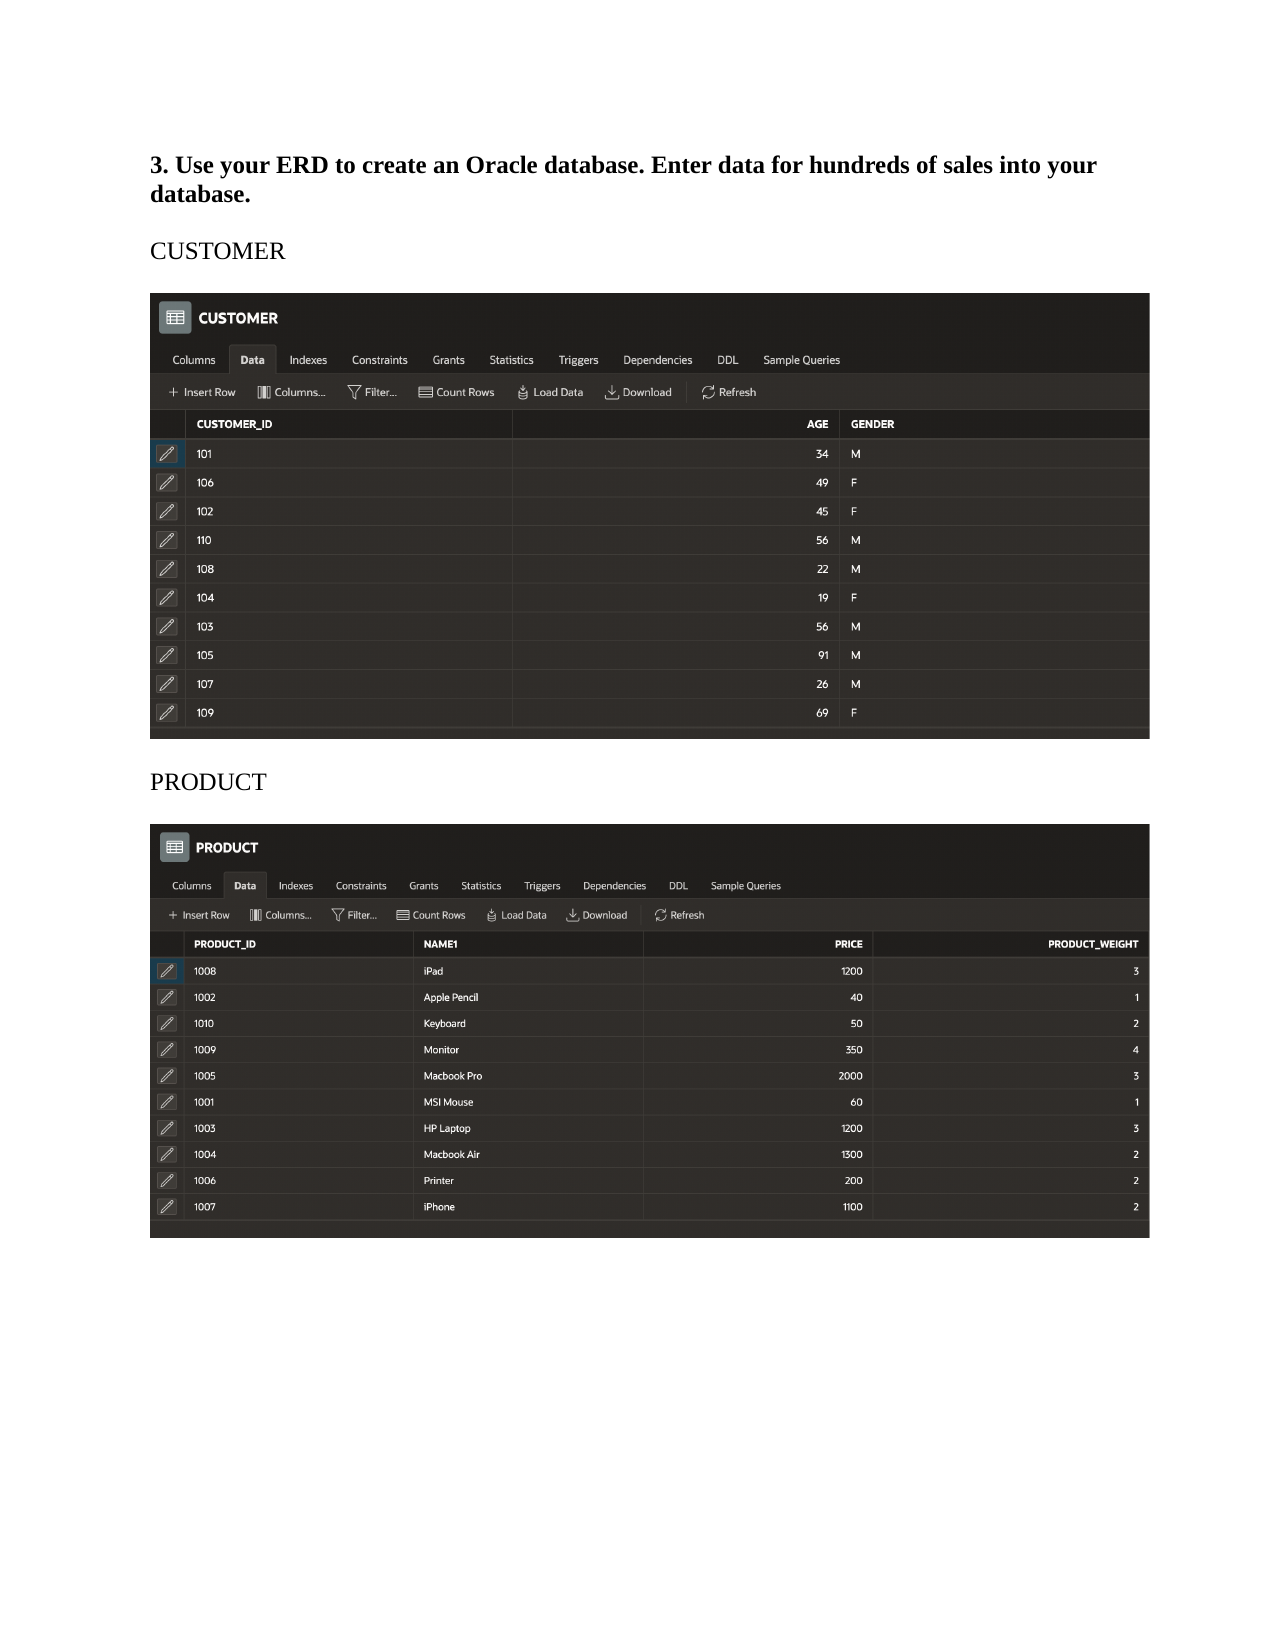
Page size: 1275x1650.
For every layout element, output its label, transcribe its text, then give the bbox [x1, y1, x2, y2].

picture [150, 824, 1150, 1238]
text CUSTOMER [150, 236, 1125, 265]
picture [150, 293, 1150, 739]
text PRODUCT [150, 767, 1125, 796]
text 3. Use your ERD to create an Oracle database. Enter data for hundreds of sales into your database. [150, 150, 1125, 207]
